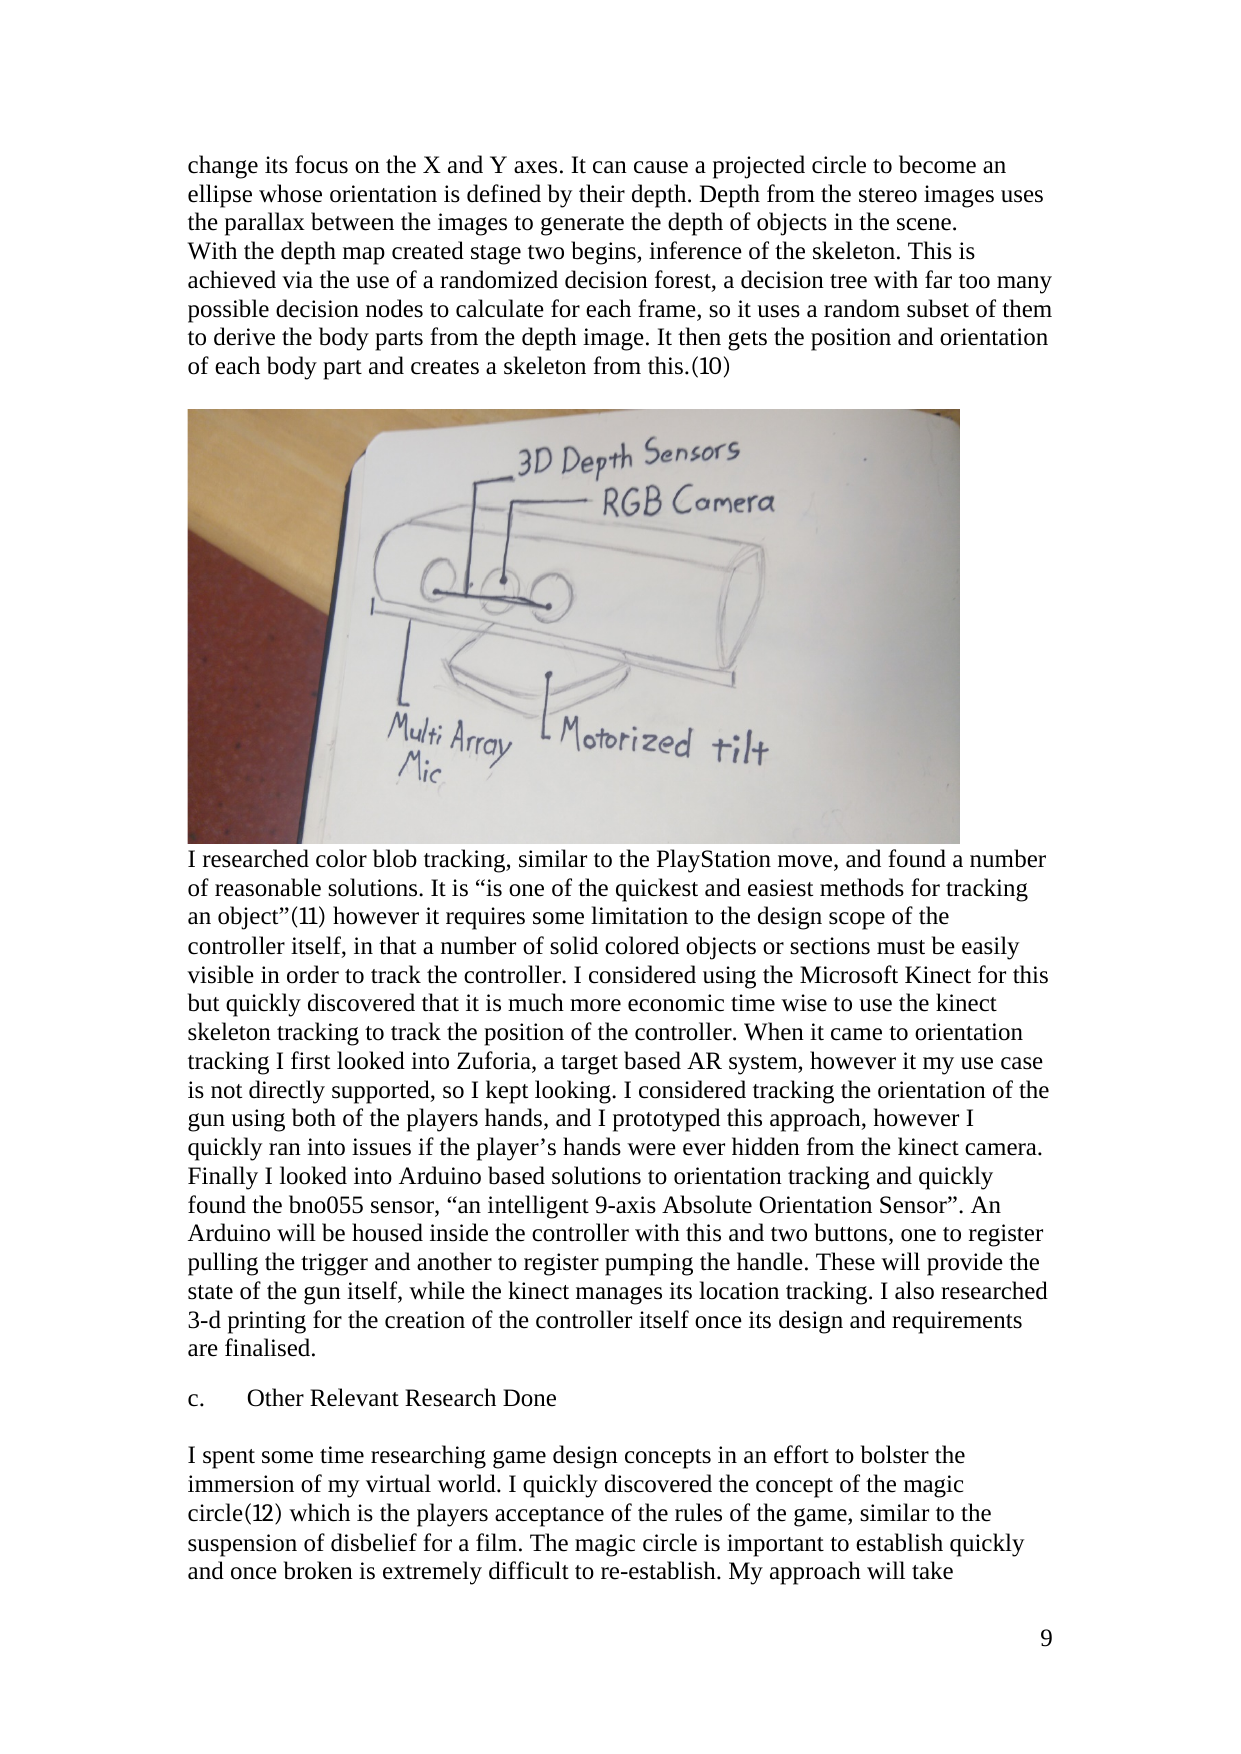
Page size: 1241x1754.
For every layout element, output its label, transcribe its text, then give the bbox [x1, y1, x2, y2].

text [187, 150, 1053, 236]
text With the depth map created stage two begins, inference of the skeleton. This is achieved via the use of a randomized decision forest, a decision tree with far too many possible decision nodes to calculate for each frame, so it uses a random subset of them to derive the body parts from the depth image. It then gets the position and orientation of each body part and creates a skeleton from this.(10) [187, 236, 1053, 381]
subtitle Other Relevant Research Done [187, 1383, 1053, 1412]
picture [187, 409, 960, 844]
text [187, 1441, 1053, 1585]
text I researched color blob tracking, similar to the PlayStation move, and found a number of reasonable solutions. It is “is one of the quickest and easiest methods for tracking an object”(11) however it requires some limitation to the design scope of the controller itself, in that a number of solid colored objects or sections must be easily visible in order to track the controller. I considered using the Microsoft Kinect for this but quickly discovered that it is much more economic time wise to use the kinect skeleton tracking to track the position of the controller. When it came to orientation tracking I first looked into Zuforia, a target based AR system, however it my use case is not directly supported, so I kept looking. I considered tracking the orientation of the gun using both of the players hands, and I prototyped this approach, however I quickly ran into issues if the player’s hands were ever hidden from the kinect camera. Finally I looked into Arduino based solutions to orientation tracking and quickly found the bno055 sensor, “an intelligent 9-axis Absolute Orientation Sensor”. An Arduino will be housed inside the controller with this and two buttons, one to register pulling the trigger and another to register pumping the handle. These will provide the state of the gun itself, while the kinect manages its location tracking. I also researched 3-d printing for the creation of the controller itself once its design and requirements are finalised. [187, 844, 1053, 1362]
